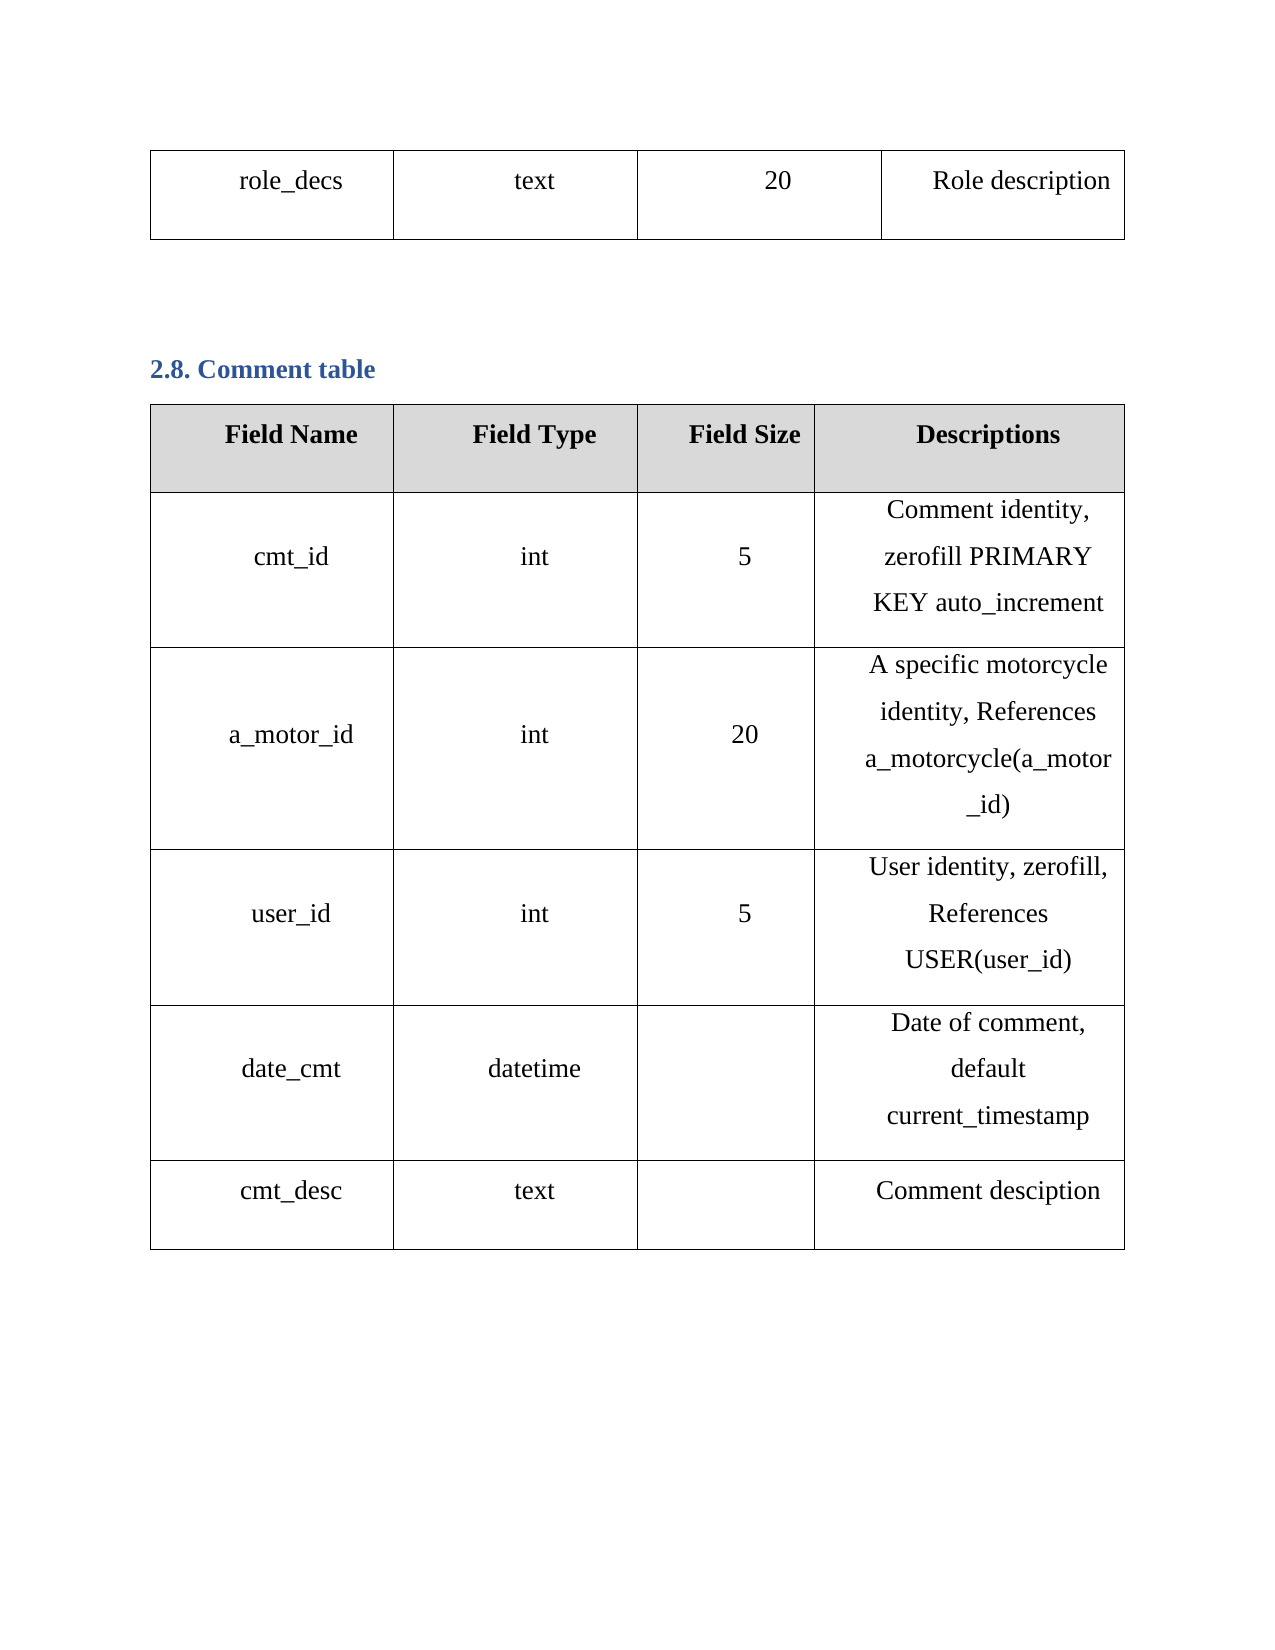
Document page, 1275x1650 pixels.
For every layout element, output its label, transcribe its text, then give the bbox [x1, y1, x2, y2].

table_cell text [394, 151, 637, 239]
table_cell int [394, 850, 637, 1004]
table_cell 20 [638, 151, 881, 239]
text 2.8. Comment table [150, 353, 1125, 384]
table_cell datetime [394, 1006, 637, 1160]
table_cell int [394, 493, 637, 647]
table_cell [638, 1161, 814, 1248]
table_cell cmt_id [151, 493, 393, 647]
table_cell Date of comment, default current_timestamp [815, 1006, 1124, 1160]
table_cell 20 [638, 648, 814, 849]
table_cell [638, 1006, 814, 1160]
table_cell Role description [882, 151, 1124, 239]
table_header Field Size [638, 405, 814, 492]
table_cell a_motor_id [151, 648, 393, 849]
table_cell int [394, 648, 637, 849]
table_cell 5 [638, 850, 814, 1004]
table_cell role_decs [151, 151, 393, 239]
table_cell Comment identity, zerofill PRIMARY KEY auto_increment [815, 493, 1124, 647]
table_cell date_cmt [151, 1006, 393, 1160]
table_cell 5 [638, 493, 814, 647]
table_cell cmt_desc [151, 1161, 393, 1248]
table_header Descriptions [815, 405, 1124, 492]
table_cell User identity, zerofill, References USER(user_id) [815, 850, 1124, 1004]
table_header Field Type [394, 405, 637, 492]
table_cell Comment desciption [815, 1161, 1124, 1248]
table_header Field Name [151, 405, 393, 492]
table_cell user_id [151, 850, 393, 1004]
table_cell A specific motorcycle identity, References a_motorcycle(a_motor_id) [815, 648, 1124, 849]
table_cell text [394, 1161, 637, 1248]
